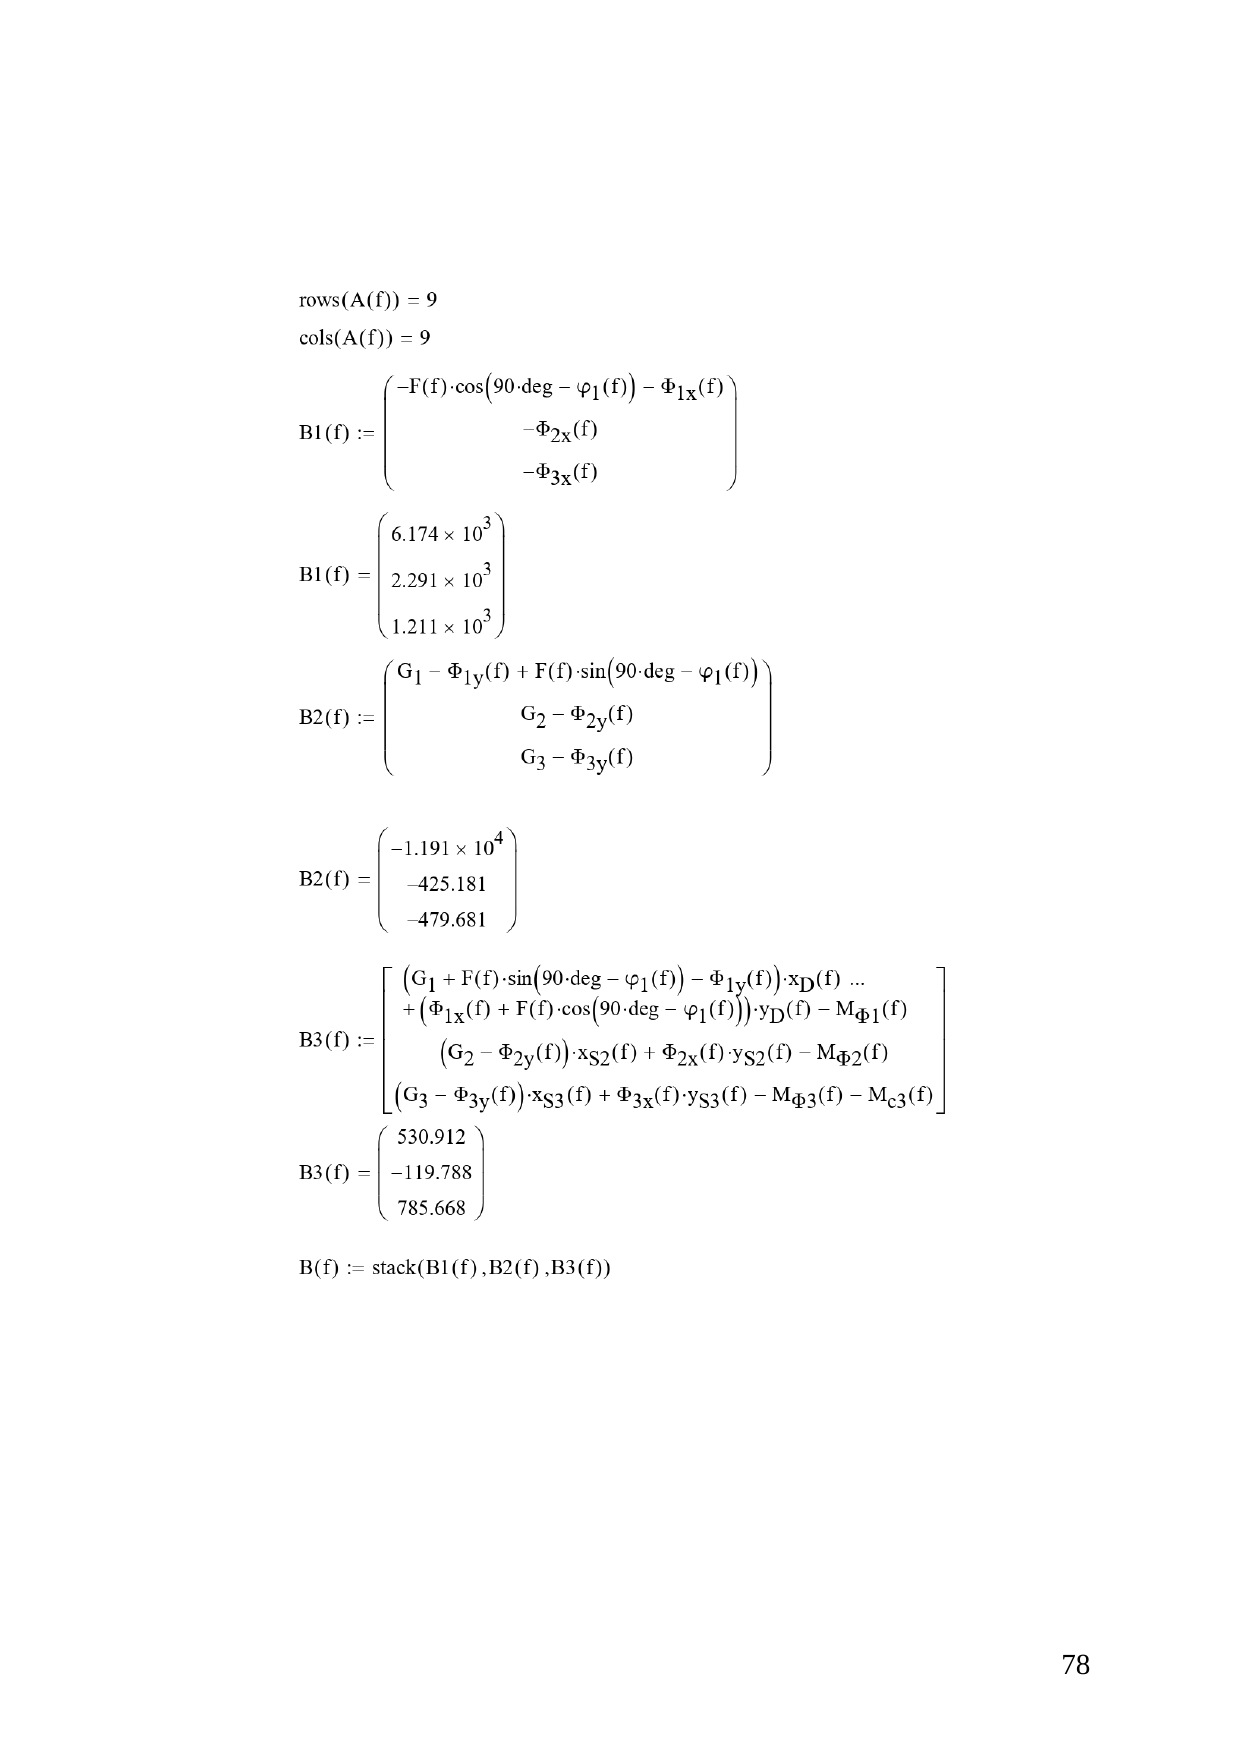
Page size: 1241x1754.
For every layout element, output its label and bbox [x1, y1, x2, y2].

picture [150, 150, 1091, 1481]
